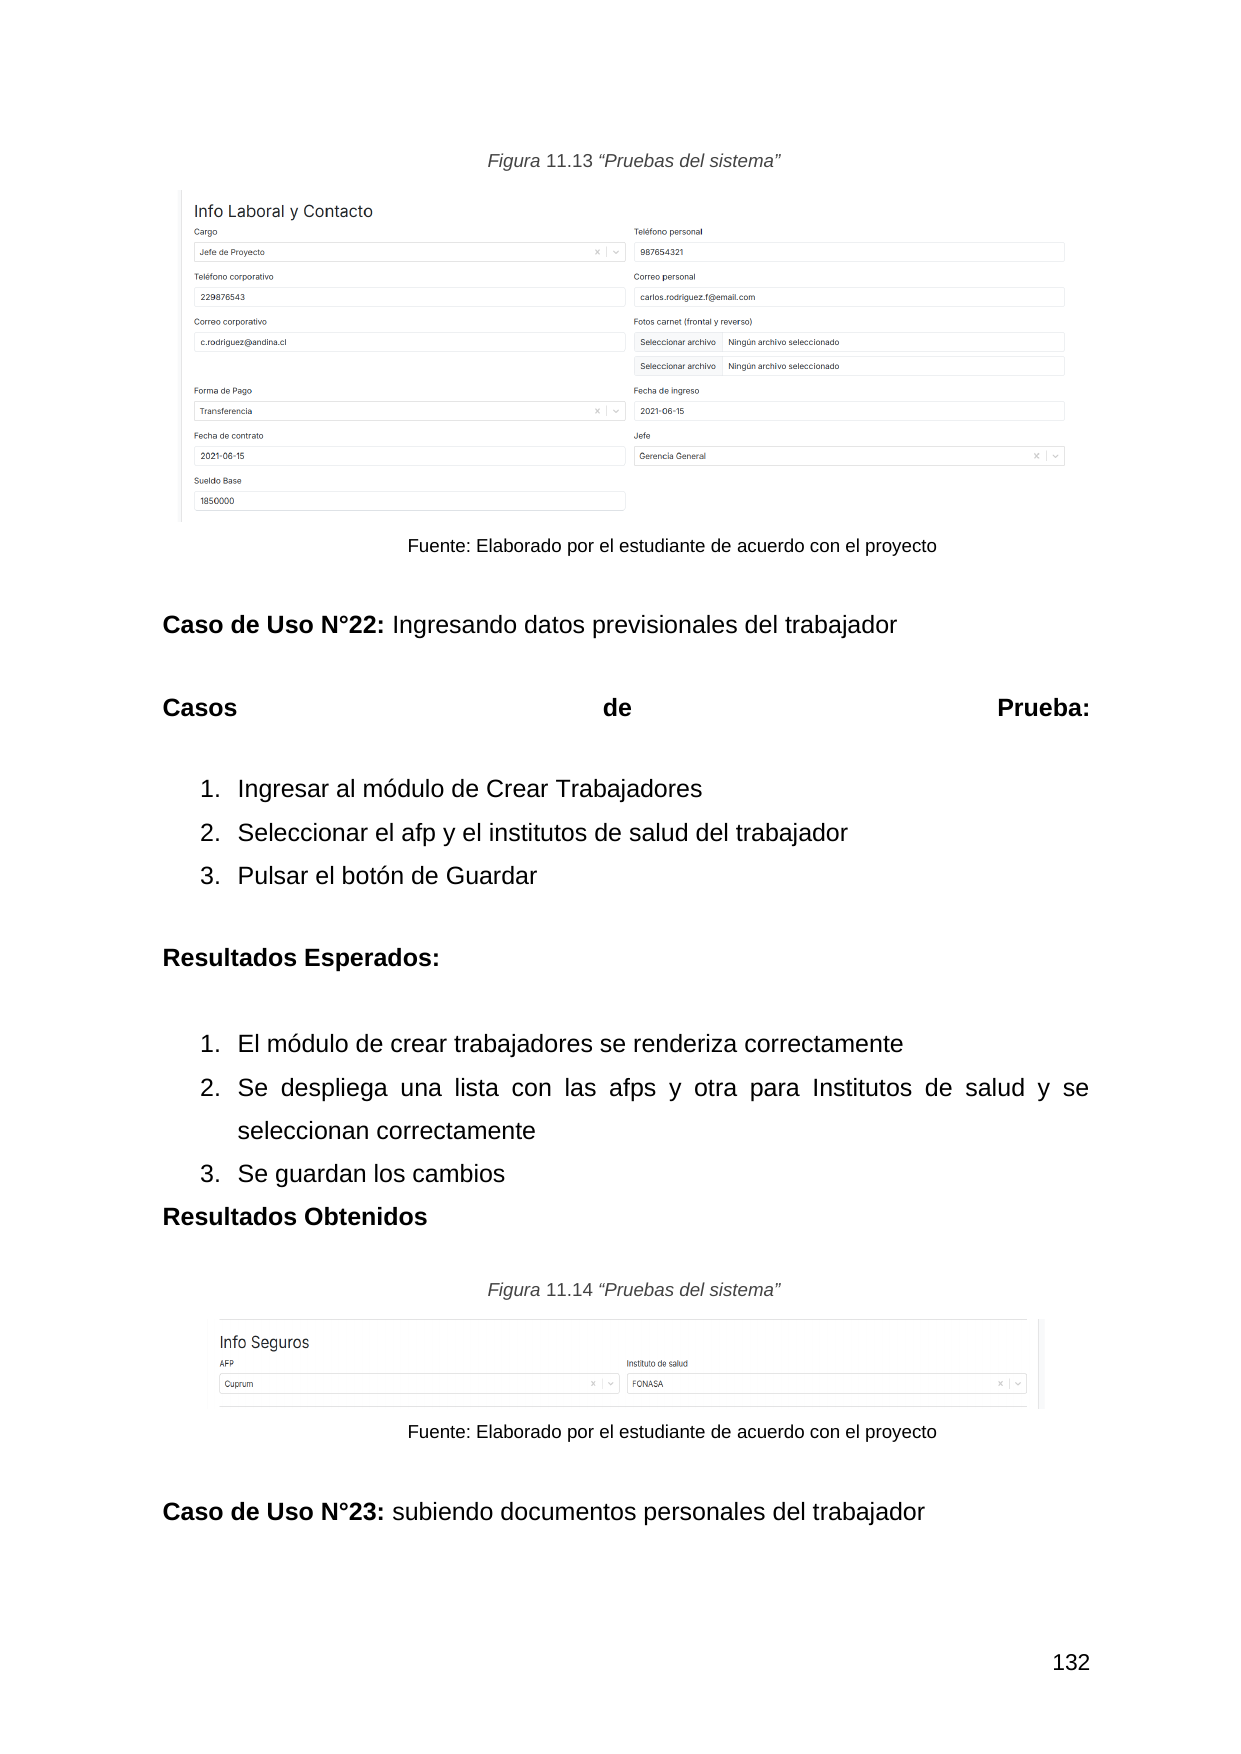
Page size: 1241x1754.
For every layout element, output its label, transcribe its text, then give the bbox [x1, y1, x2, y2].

picture [177, 190, 1076, 522]
text Fuente: Elaborado por el estudiante de acuerdo con el proyecto [237, 535, 1107, 557]
list Se guardan los cambios [200, 1159, 1090, 1188]
list Pulsar el botón de Guardar [200, 861, 1090, 889]
list El módulo de crear trabajadores se renderiza correctamente [200, 1029, 1090, 1058]
text Caso de Uso N°23: subiendo documentos personales del trabajador [162, 1497, 1090, 1525]
subtitle Figura 11.14 “Pruebas del sistema” [162, 1278, 1107, 1300]
text Resultados Esperados: [162, 943, 1090, 972]
list Ingresar al módulo de Crear Trabajadores [200, 774, 1090, 803]
text Resultados Obtenidos [162, 1202, 1090, 1231]
text Casos de Prueba: [162, 693, 1090, 761]
subtitle Figura 11.13 “Pruebas del sistema” [162, 150, 1107, 172]
list Se despliega una lista con las afps y otra para Institutos de salud y se seleccionan correctamente [200, 1073, 1090, 1144]
text Caso de Uso N°22: Ingresando datos previsionales del trabajador [162, 610, 1090, 639]
picture [207, 1319, 1045, 1409]
text Fuente: Elaborado por el estudiante de acuerdo con el proyecto [237, 1421, 1107, 1443]
list Seleccionar el afp y el institutos de salud del trabajador [200, 817, 1090, 846]
